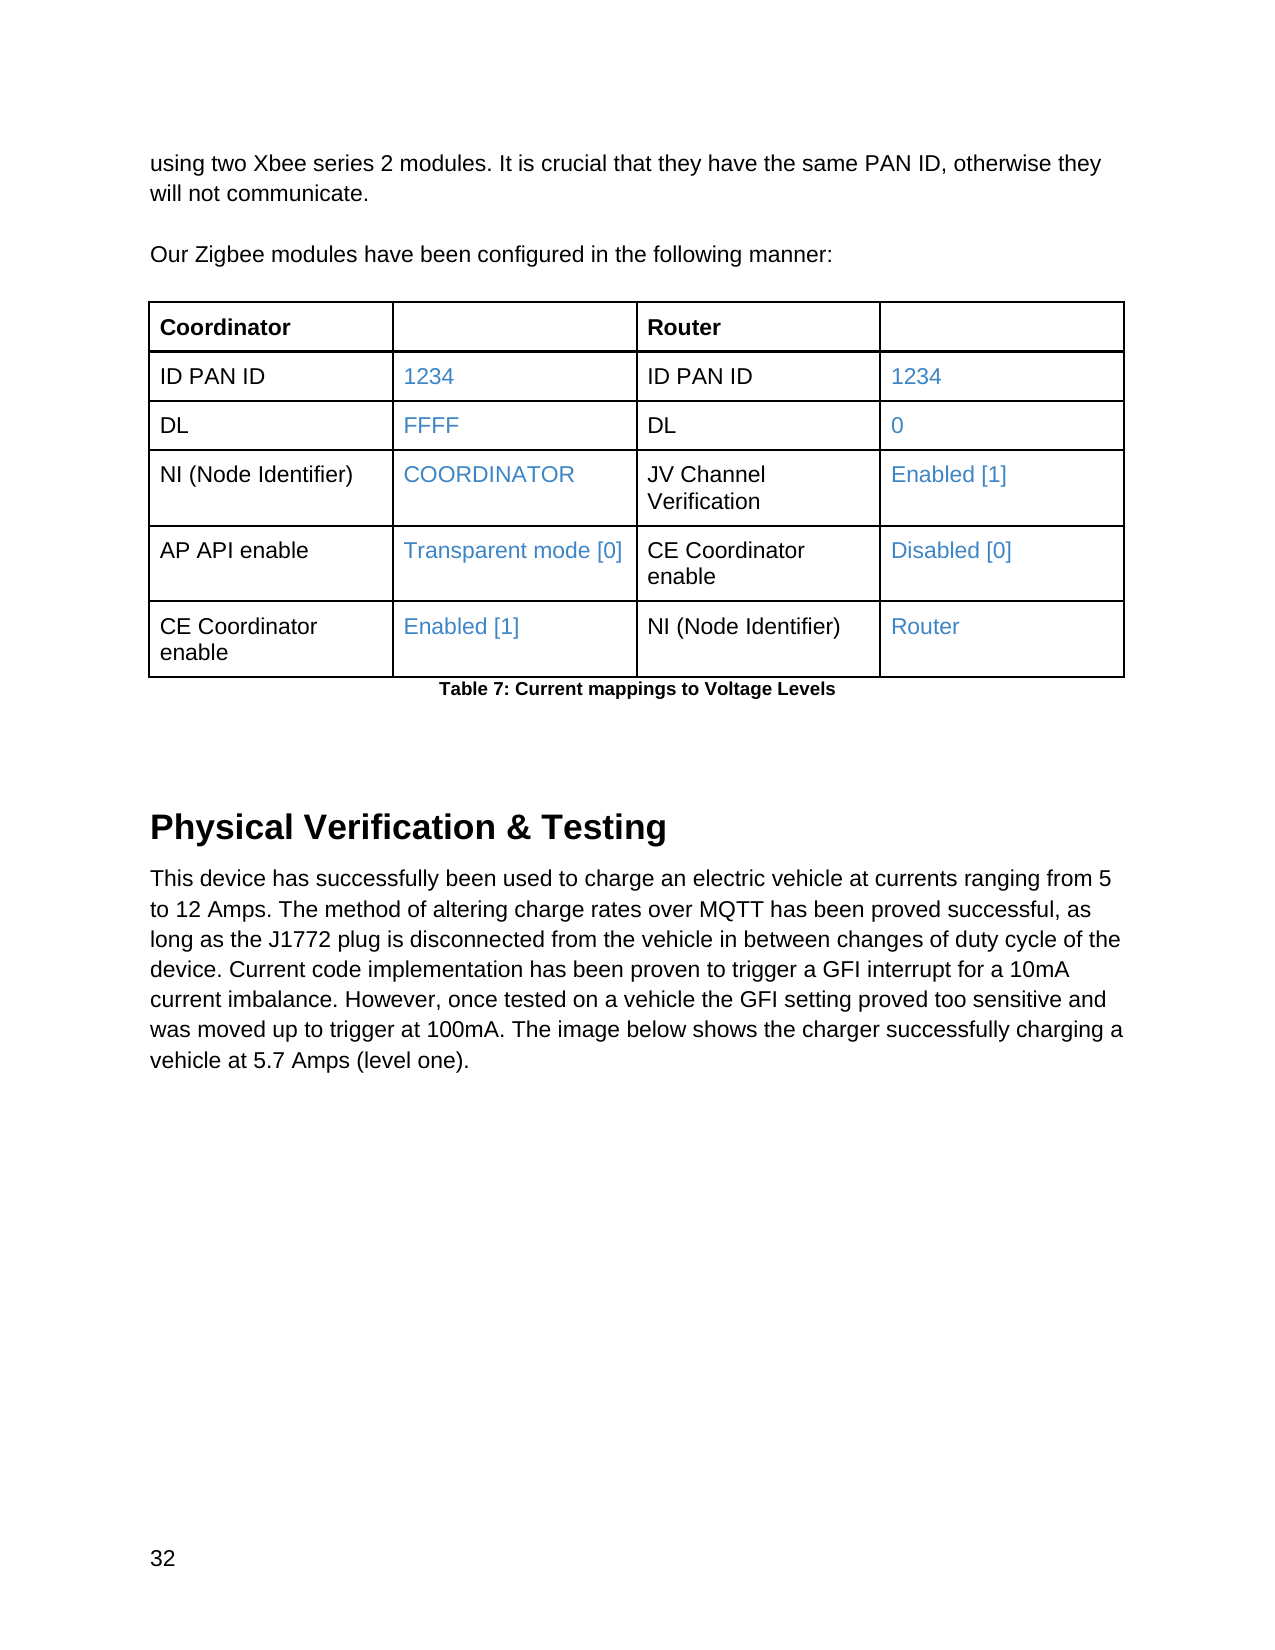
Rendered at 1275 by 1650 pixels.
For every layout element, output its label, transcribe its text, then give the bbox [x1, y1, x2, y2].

table_cell FFFF [394, 402, 636, 449]
table_cell Enabled [1] [881, 451, 1123, 524]
table_cell CE Coordinator enable [150, 602, 392, 676]
table_cell Transparent mode [0] [394, 527, 636, 600]
table_cell Enabled [1] [394, 602, 636, 676]
subtitle Physical Verification & Testing [150, 806, 1125, 847]
table_cell 1234 [881, 353, 1123, 399]
text Our Zigbee modules have been configured in the following manner: [150, 241, 1125, 267]
text This device has successfully been used to charge an electric vehicle at currents ranging from 5 to 12 Amps. The method of altering charge rates over MQTT has been proved successful, as long as the J1772 plug is disconnected from the vehicle in between changes of duty cycle of the device. Current code implementation has been proven to trigger a GFI interrupt for a 10mA current imbalance. However, once tested on a vehicle the GFI setting proved too sensitive and was moved up to trigger at 100mA. The image below shows the charger successfully charging a vehicle at 5.7 Amps (level one). [150, 865, 1125, 1073]
table_cell Disabled [0] [881, 527, 1123, 600]
table_cell 0 [881, 402, 1123, 449]
table_header Coordinator [150, 303, 392, 350]
table_cell NI (Node Identifier) [150, 451, 392, 524]
table_cell JV Channel Verification [638, 451, 879, 524]
table_cell ID PAN ID [638, 353, 879, 399]
table_cell AP API enable [150, 527, 392, 600]
text Table 7: Current mappings to Voltage Levels [150, 678, 1125, 699]
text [150, 150, 1125, 207]
table_cell ID PAN ID [150, 353, 392, 399]
table_cell CE Coordinator enable [638, 527, 879, 600]
table_cell Router [881, 602, 1123, 676]
table_cell 1234 [394, 353, 636, 399]
table_cell NI (Node Identifier) [638, 602, 879, 676]
table_cell DL [638, 402, 879, 449]
table_header [881, 303, 1123, 350]
table_cell DL [150, 402, 392, 449]
table_header [394, 303, 636, 350]
table_cell COORDINATOR [394, 451, 636, 524]
table_header Router [638, 303, 879, 350]
